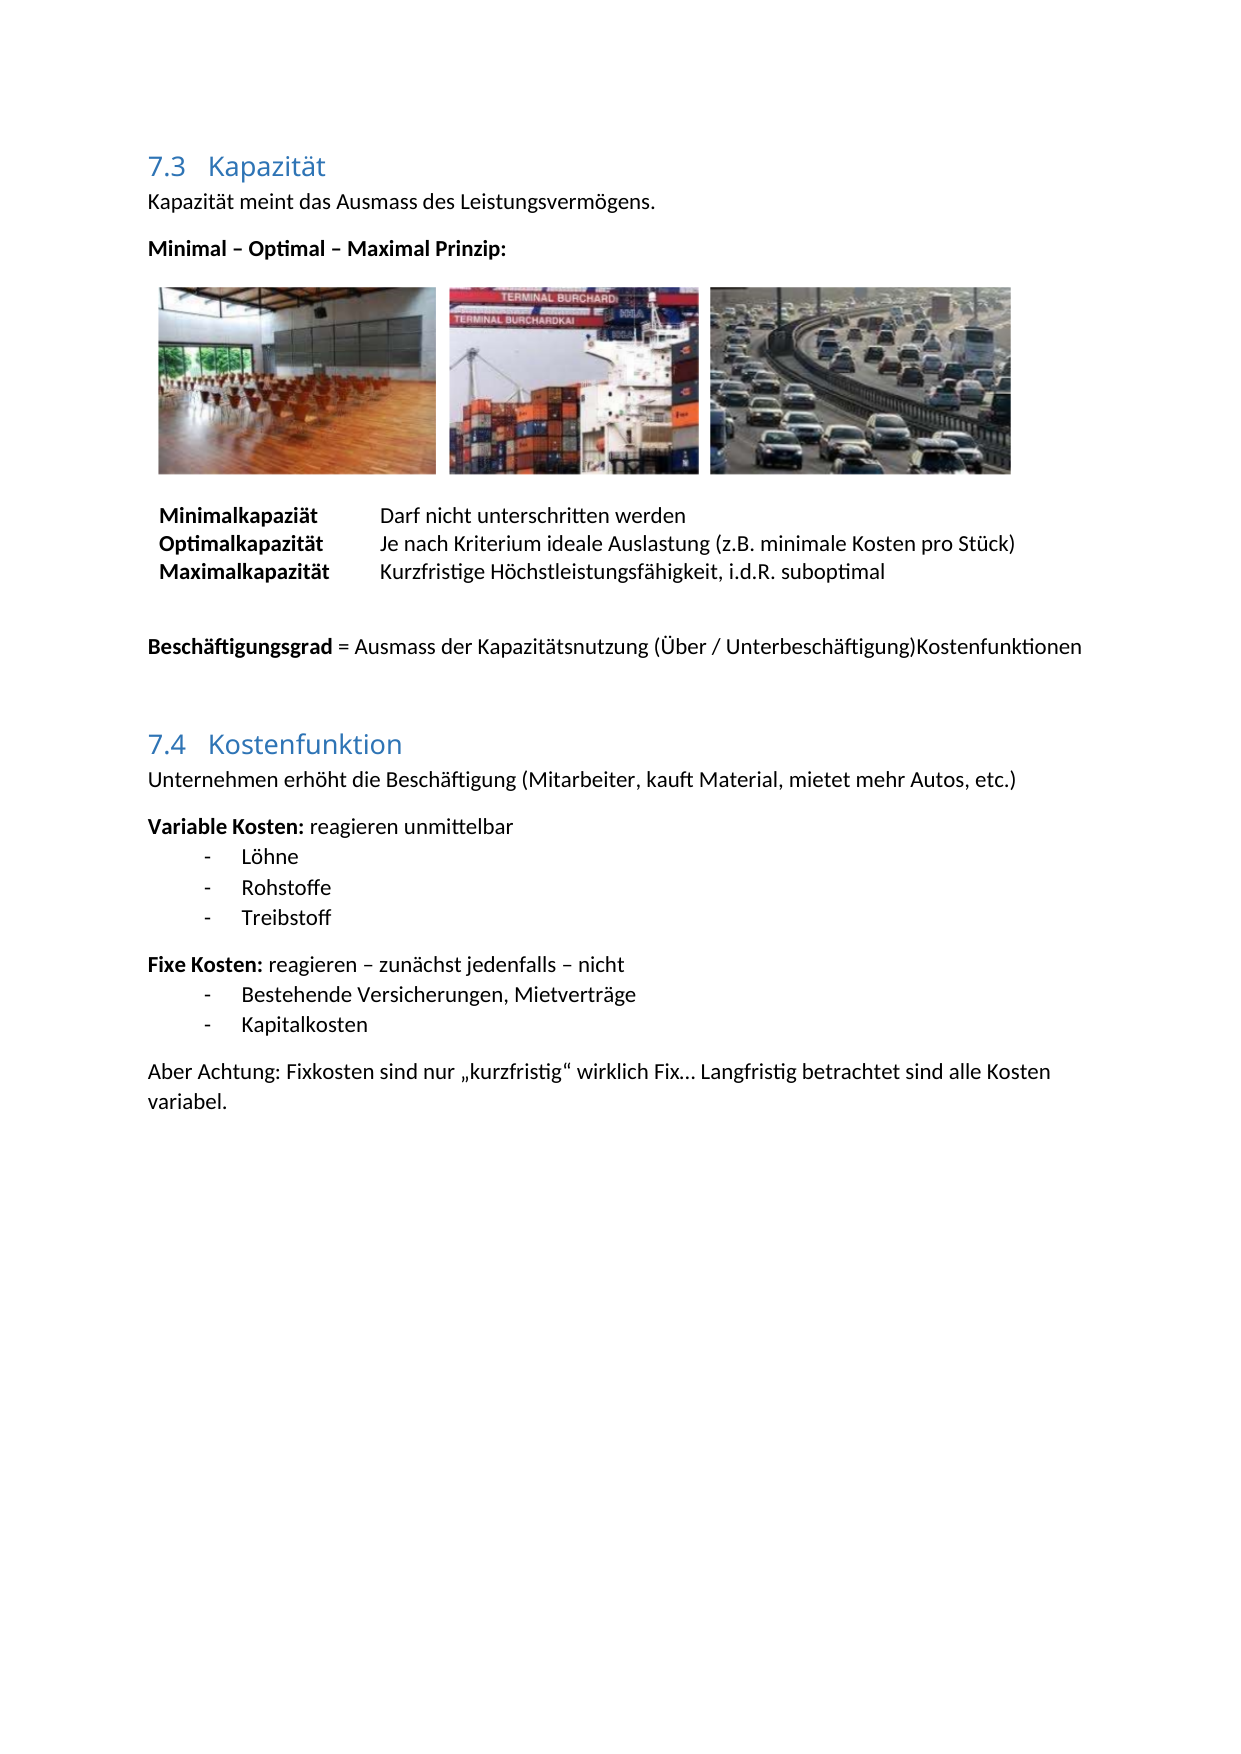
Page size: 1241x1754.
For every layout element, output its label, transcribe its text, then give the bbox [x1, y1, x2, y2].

picture [147, 281, 1017, 482]
list Treibstoff [204, 903, 1093, 931]
table_cell Maximalkapazität [148, 557, 369, 585]
list Bestehende Versicherungen, Mietverträge [204, 980, 1093, 1008]
text Unternehmen erhöht die Beschäftigung (Mitarbeiter, kauft Material, mietet mehr Autos, etc.) [148, 765, 1093, 793]
list Rohstoffe [204, 873, 1093, 901]
text Aber Achtung: Fixkosten sind nur „kurzfristig“ wirklich Fix… Langfristig betrachtet sind alle Kosten variabel. [148, 1057, 1093, 1115]
table_cell Je nach Kriterium ideale Auslastung (z.B. minimale Kosten pro Stück) [369, 529, 1092, 557]
table_cell Kurzfristige Höchstleistungsfähigkeit, i.d.R. suboptimal [369, 557, 1092, 585]
text Kapazität meint das Ausmass des Leistungsvermögens. [148, 187, 1093, 215]
table_cell Optimalkapazität [148, 529, 369, 557]
text Beschäftigungsgrad = Ausmass der Kapazitätsnutzung (Über / Unterbeschäftigung)Kostenfunktionen [148, 632, 1093, 660]
text Variable Kosten: reagieren unmittelbar [148, 812, 1093, 840]
table_header Minimalkapaziät [148, 501, 369, 529]
subtitle Kapazität [148, 148, 1093, 184]
text Fixe Kosten: reagieren – zunächst jedenfalls – nicht [148, 950, 1093, 978]
subtitle Kostenfunktion [148, 726, 1093, 762]
table_header Darf nicht unterschritten werden [369, 501, 1092, 529]
text Minimal – Optimal – Maximal Prinzip: [148, 234, 1093, 262]
list Löhne [204, 842, 1093, 870]
list Kapitalkosten [204, 1010, 1093, 1038]
